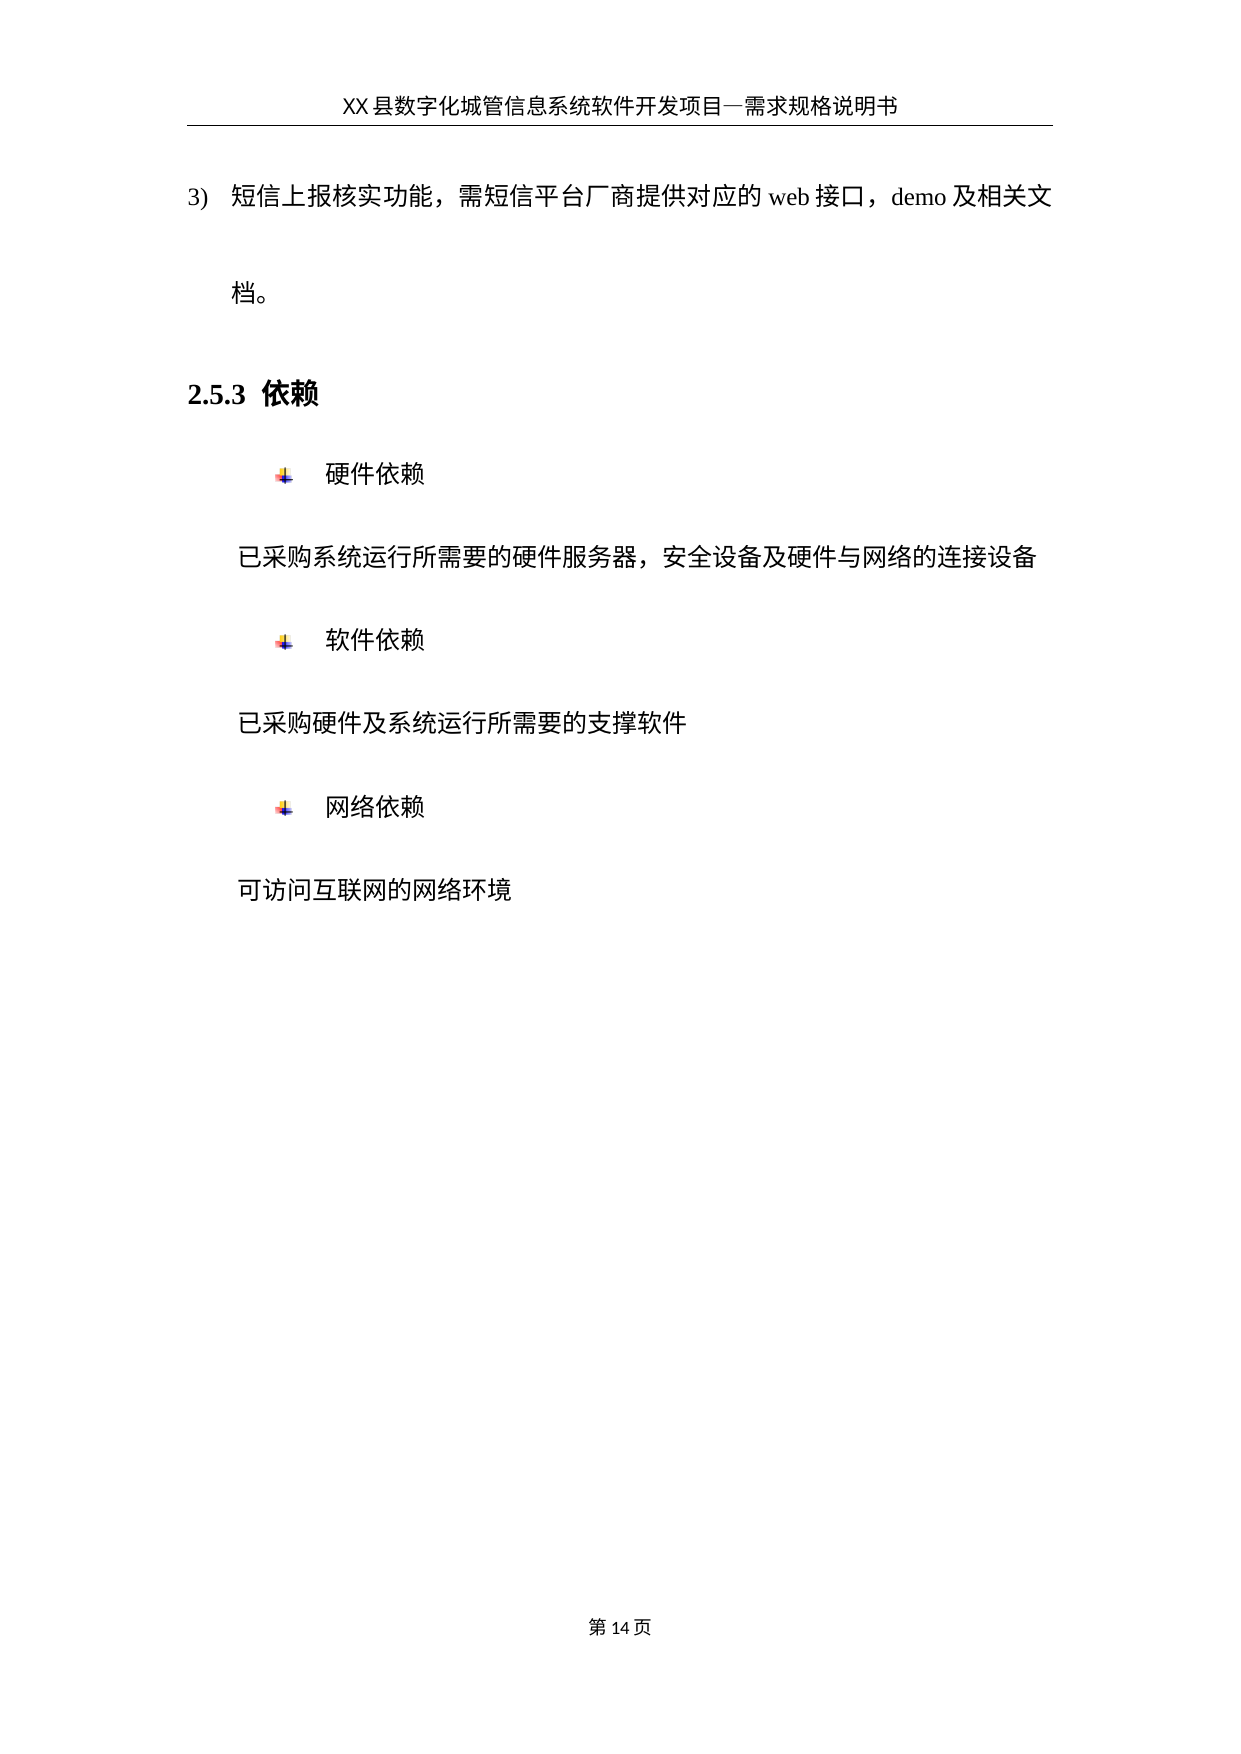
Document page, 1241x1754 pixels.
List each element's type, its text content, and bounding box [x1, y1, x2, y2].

text 可访问互联网的网络环境 [187, 856, 1053, 921]
text 已采购系统运行所需要的硬件服务器，安全设备及硬件与网络的连接设备 [187, 523, 1053, 588]
list 网络依赖 [275, 773, 1053, 838]
list 软件依赖 [275, 606, 1053, 671]
text 已采购硬件及系统运行所需要的支撑软件 [187, 689, 1053, 754]
picture [275, 633, 293, 650]
list 硬件依赖 [275, 440, 1053, 505]
subtitle 依赖 [187, 359, 1053, 424]
picture [275, 466, 293, 484]
list 短信上报核实功能，需短信平台厂商提供对应的web接口，demo及相关文档。 [187, 162, 1053, 324]
picture [275, 799, 293, 816]
